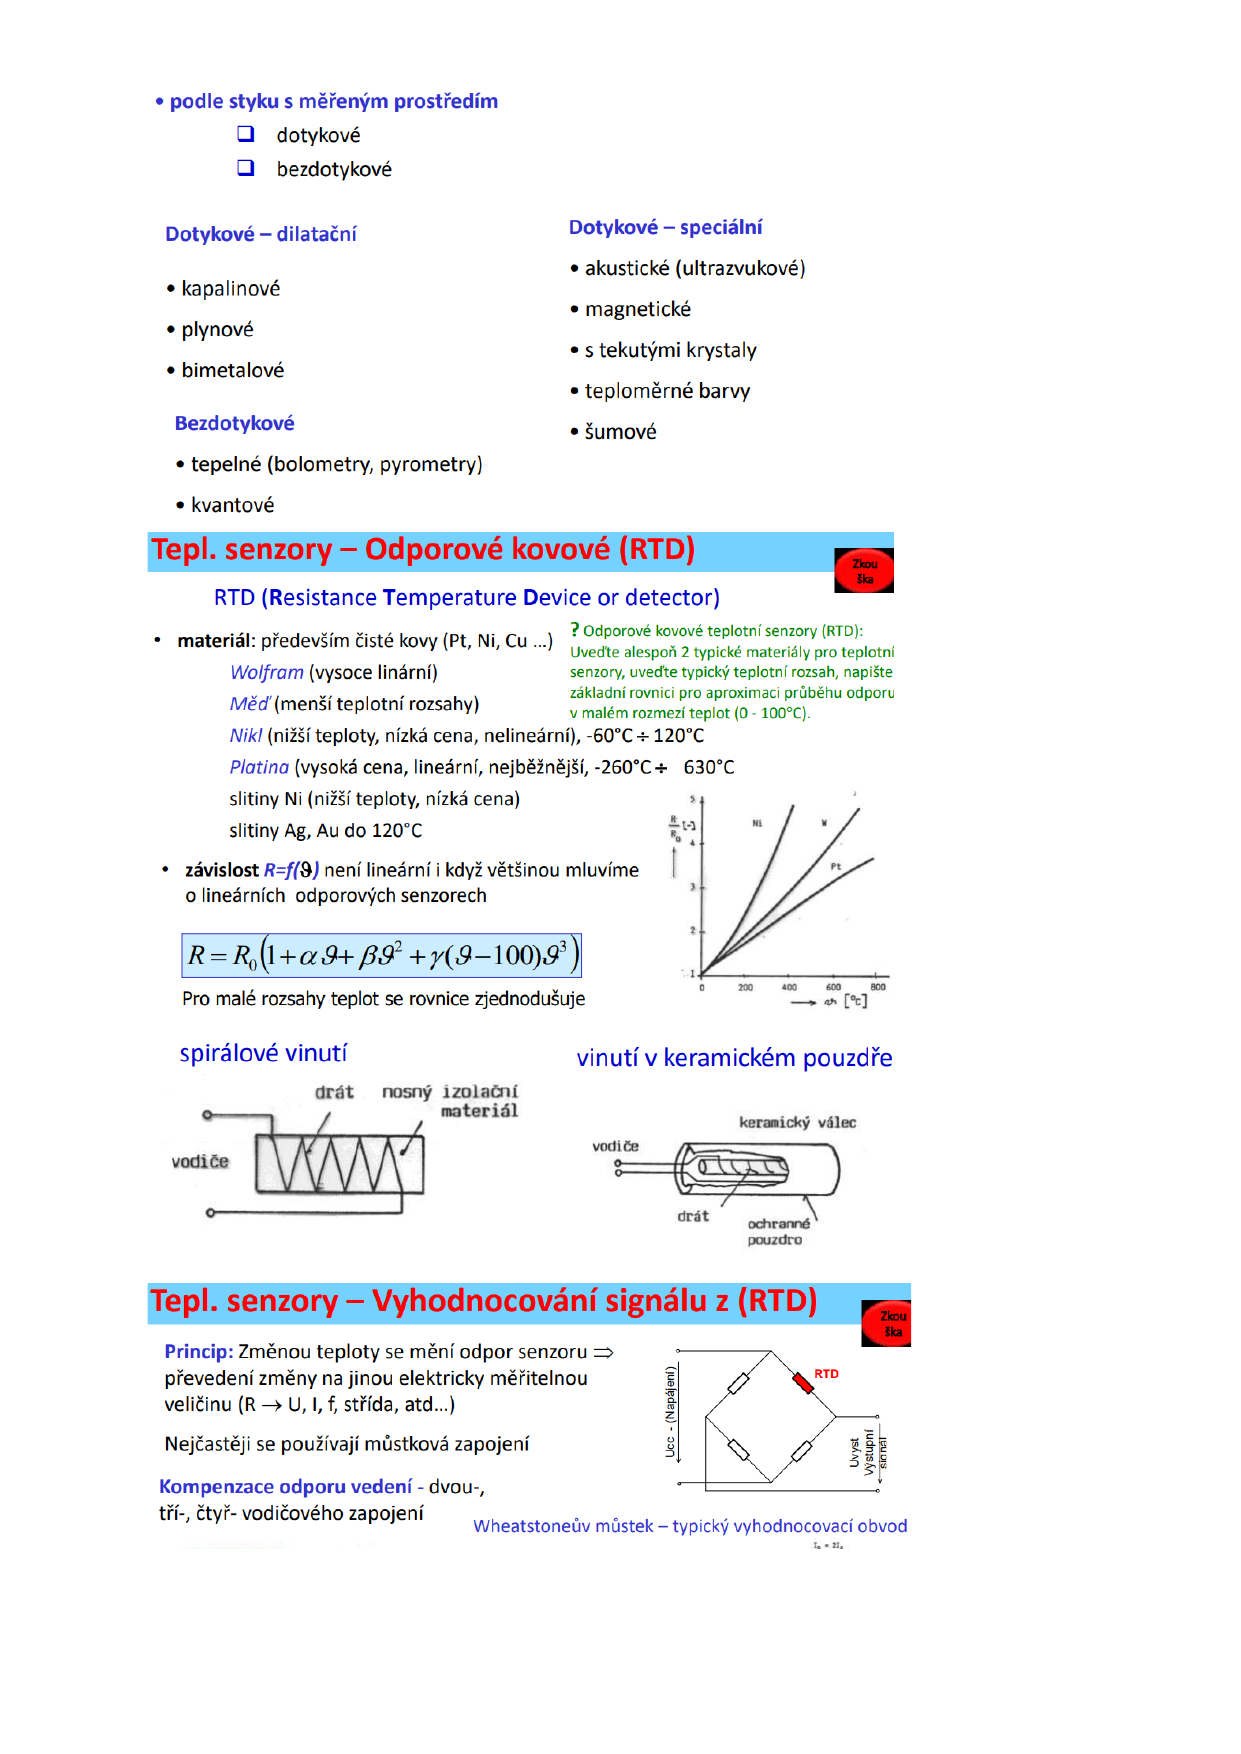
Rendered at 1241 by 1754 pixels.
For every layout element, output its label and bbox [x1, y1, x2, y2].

picture [147, 1034, 933, 1265]
picture [147, 88, 808, 514]
picture [147, 532, 894, 1016]
picture [147, 1283, 912, 1549]
